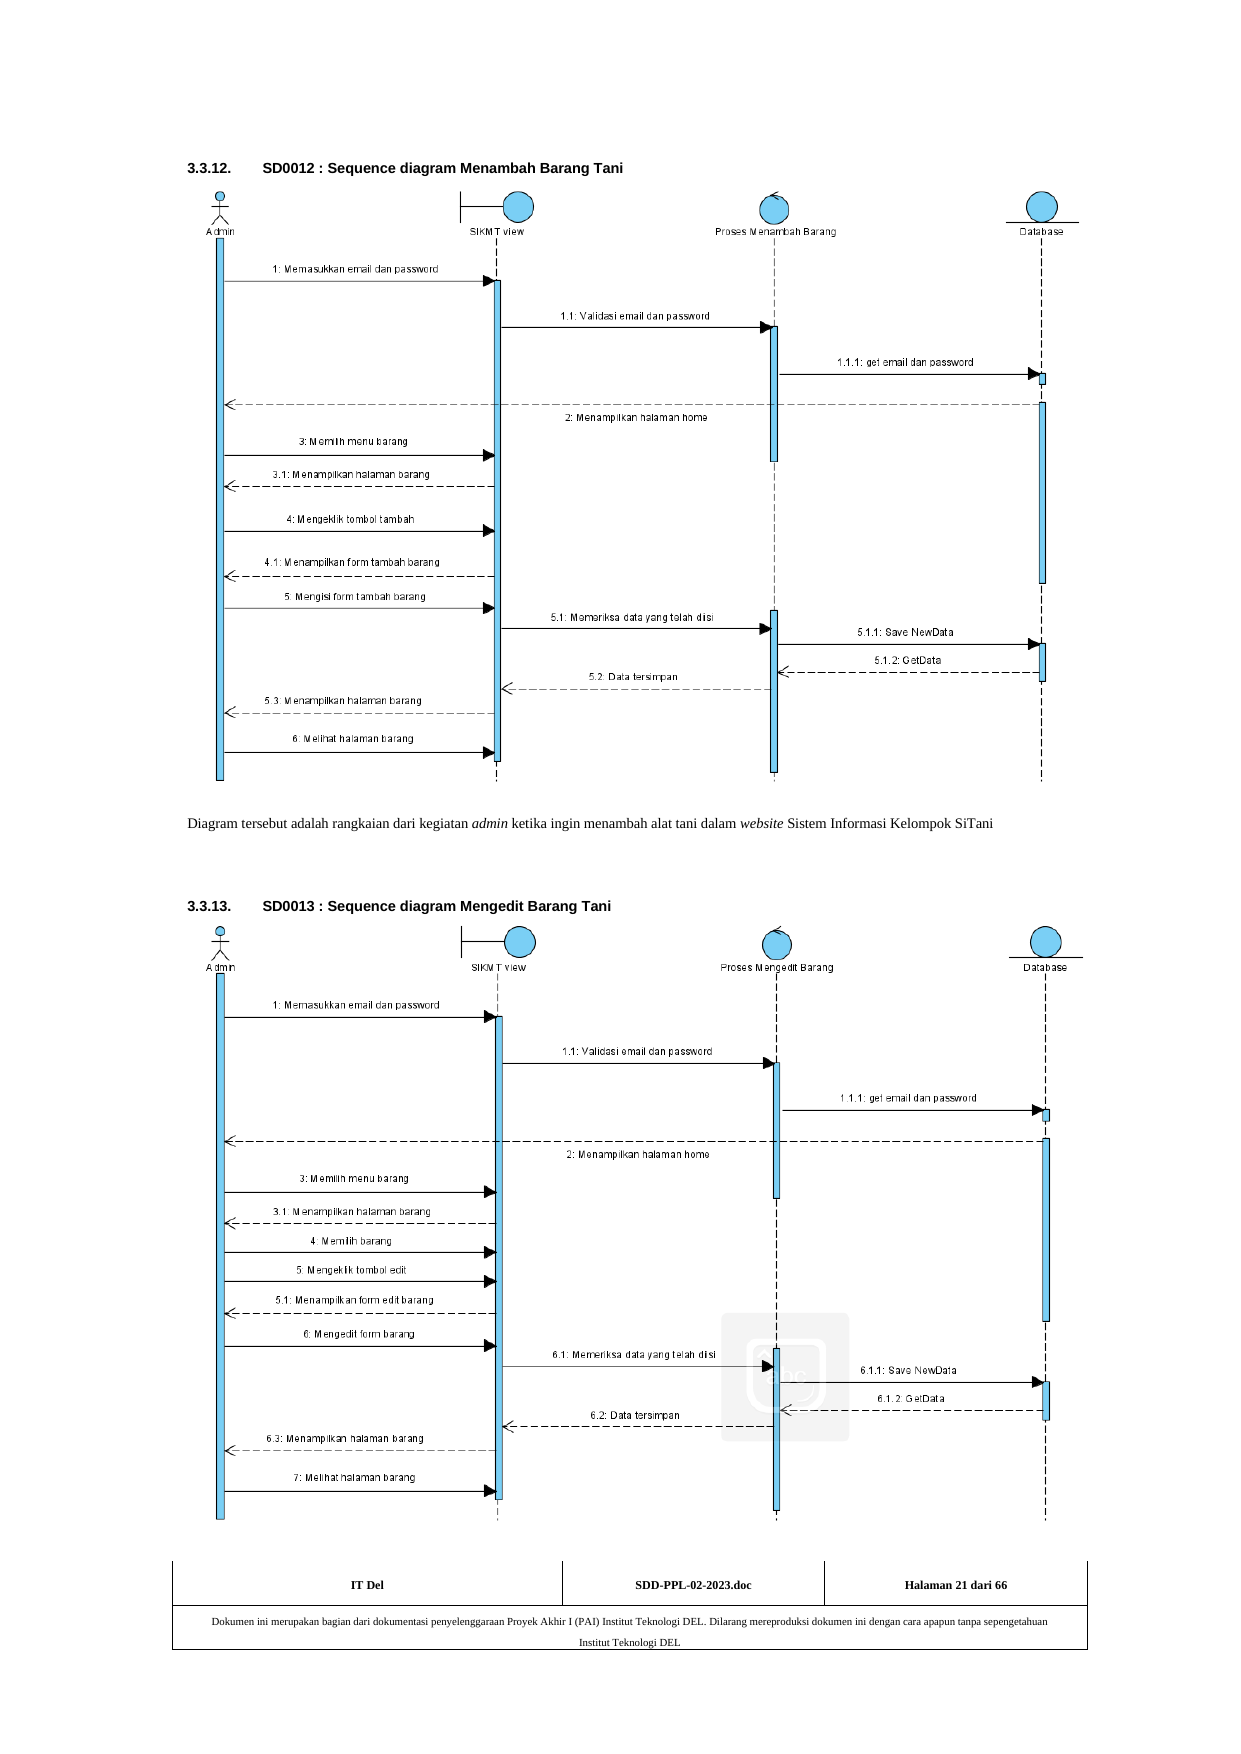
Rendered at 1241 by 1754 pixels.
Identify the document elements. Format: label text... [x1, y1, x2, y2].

subtitle SD0012 : Sequence diagram Menambah Barang Tani [187, 148, 1092, 176]
picture [187, 182, 1092, 789]
subtitle SD0013 : Sequence diagram Mengedit Barang Tani [187, 886, 1092, 914]
picture [187, 920, 1091, 1524]
text Diagram tersebut adalah rangkaian dari kegiatan admin ketika ingin menambah alat tani dalam website Sistem Informasi Kelompok SiTani [187, 803, 1092, 832]
